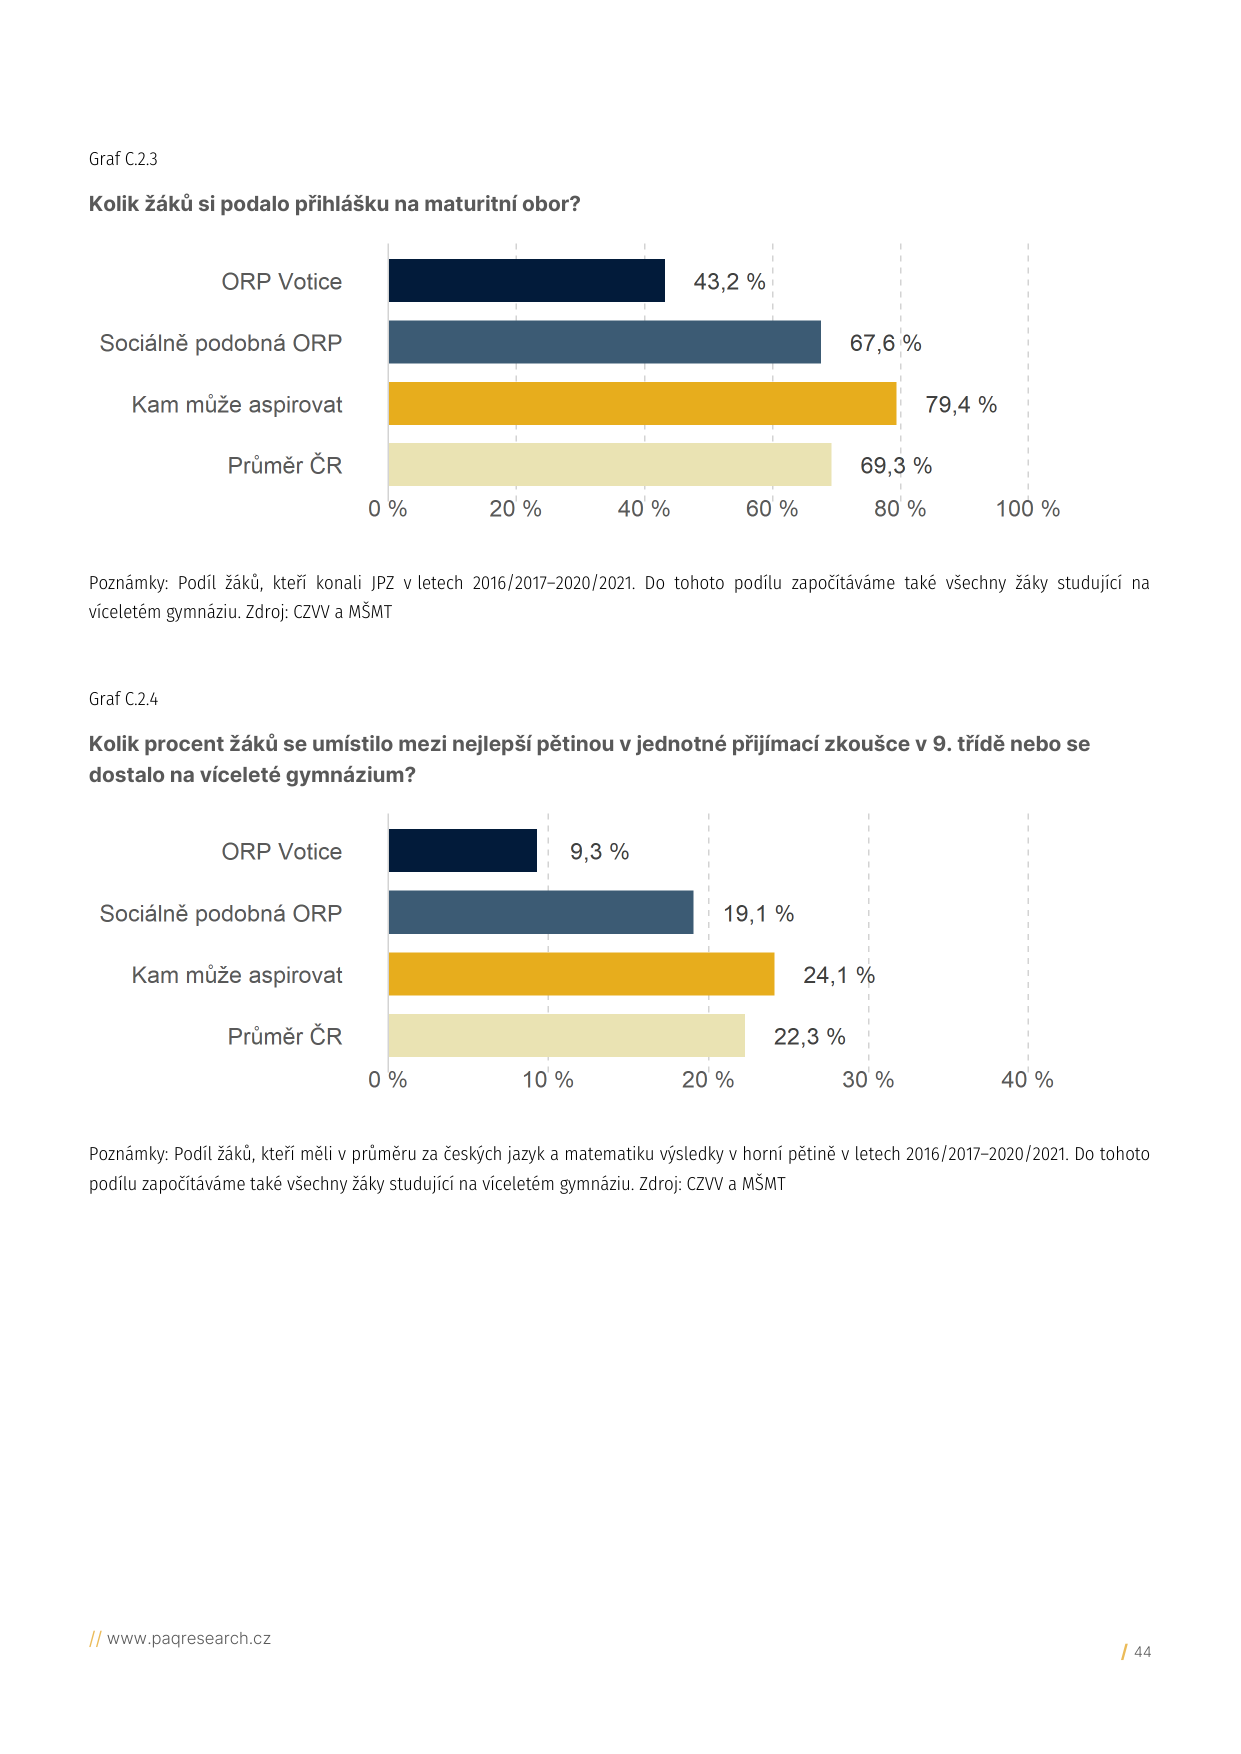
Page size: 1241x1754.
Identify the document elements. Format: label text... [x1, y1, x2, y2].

text Poznámky: Podíl žáků, kteří konali JPZ v letech 2016/2017–2020/2021. Do tohoto podílu započítáváme také všechny žáky studující na víceletém gymnáziu. Zdroj: CZVV a MŠMT [89, 564, 1152, 625]
picture [88, 787, 1139, 1119]
text Kolik žáků si podalo přihlášku na maturitní obor? [89, 186, 1152, 216]
picture [88, 216, 1139, 548]
text Poznámky: Podíl žáků, kteří měli v průměru za českých jazyk a matematiku výsledky v horní pětině v letech 2016/2017–2020/2021. Do tohoto podílu započítáváme také všechny žáky studující na víceletém gymnáziu. Zdroj: CZVV a MŠMT [89, 1135, 1152, 1196]
text Graf C.2.4 [89, 688, 1152, 711]
text Kolik procent žáků se umístilo mezi nejlepší pětinou v jednotné přijímací zkoušce v 9. třídě nebo se dostalo na víceleté gymnázium? [89, 727, 1152, 787]
text Graf C.2.3 [89, 148, 1152, 170]
